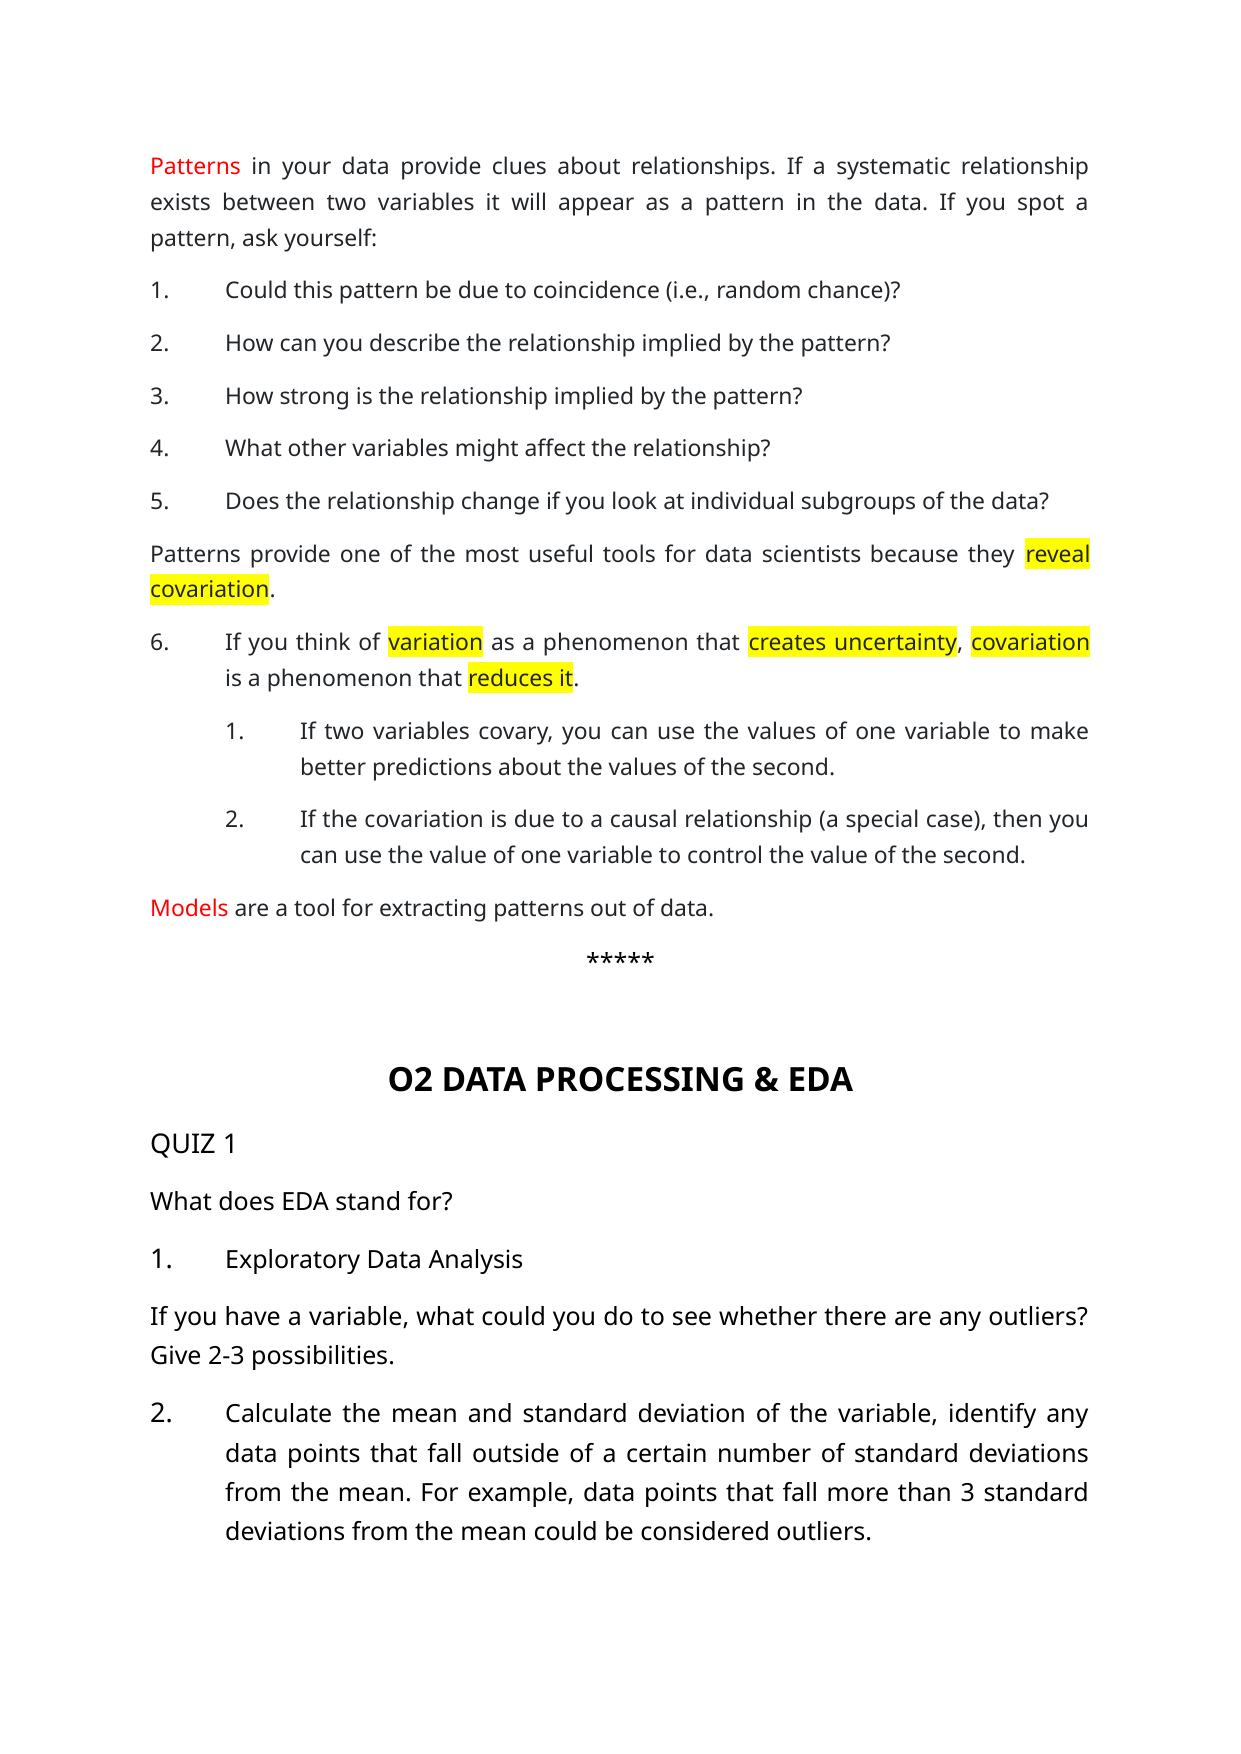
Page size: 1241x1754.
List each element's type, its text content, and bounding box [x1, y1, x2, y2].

list If two variables covary, you can use the values of one variable to make better predictions about the values of the second. [225, 714, 1090, 782]
list What other variables might affect the relationship? [150, 432, 1090, 463]
list Exploratory Data Analysis [150, 1240, 1090, 1277]
list Calculate the mean and standard deviation of the variable, identify any data points that fall outside of a certain number of standard deviations from the mean. For example, data points that fall more than 3 standard deviations from the mean could be considered outliers. [150, 1394, 1090, 1548]
text Models are a tool for extracting patterns out of data. [150, 892, 1090, 923]
text If you have a variable, what could you do to see whether there are any outliers? Give 2-3 possibilities. [150, 1299, 1090, 1372]
list If you think of variation as a phenomenon that creates uncertainty, covariation is a phenomenon that reduces it. [150, 626, 1090, 693]
list How strong is the relationship implied by the pattern? [150, 380, 1090, 411]
text QUIZ 1 [150, 1125, 1090, 1162]
text What does EDA stand for? [150, 1184, 1090, 1218]
text Patterns in your data provide clues about relationships. If a systematic relationship exists between two variables it will appear as a pattern in the data. If you spot a pattern, ask yourself: [150, 150, 1090, 253]
list If the covariation is due to a causal relationship (a special case), then you can use the value of one variable to control the value of the second. [225, 803, 1090, 870]
text Patterns provide one of the most useful tools for data scientists because they reveal covariation. [150, 537, 1090, 605]
list Could this pattern be due to coincidence (i.e., random chance)? [150, 274, 1090, 306]
list How can you describe the relationship implied by the pattern? [150, 327, 1090, 358]
text O2 DATA PROCESSING & EDA [150, 1056, 1090, 1101]
list Does the relationship change if you look at individual subgroups of the data? [150, 485, 1090, 516]
text ***** [150, 944, 1090, 978]
